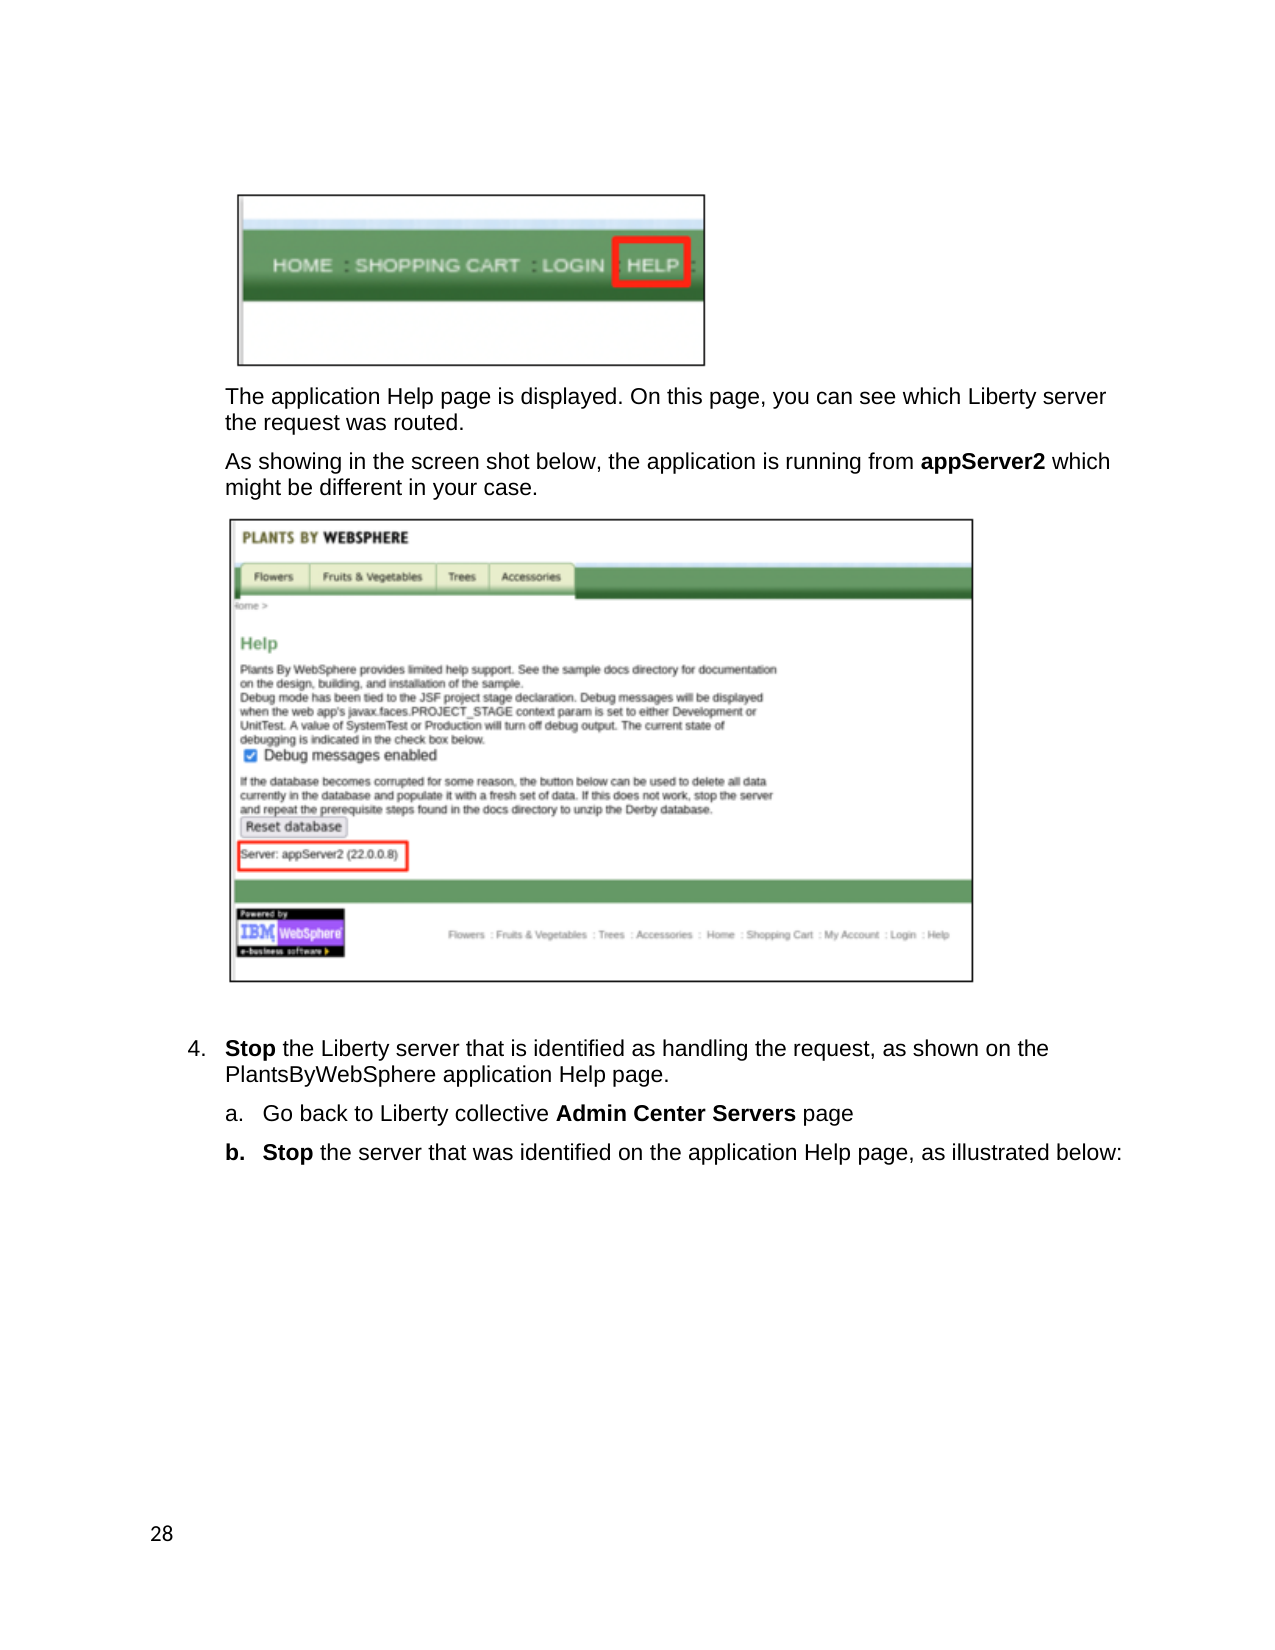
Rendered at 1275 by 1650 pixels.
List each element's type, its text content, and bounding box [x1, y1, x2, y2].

text As showing in the screen shot below, the application is running from appServer2 which might be different in your case. [225, 448, 1125, 501]
text The application Help page is displayed. On this page, you can see which Liberty server the request was routed. [225, 383, 1125, 435]
list Stop the Liberty server that is identified as handling the request, as shown on the PlantsByWebSphere application Help page. [187, 1035, 1125, 1087]
picture [225, 513, 975, 984]
list Stop the server that was identified on the application Help page, as illustrated below: [225, 1139, 1125, 1165]
list Go back to Liberty collective Admin Center Servers page [225, 1100, 1125, 1126]
picture [225, 190, 710, 371]
